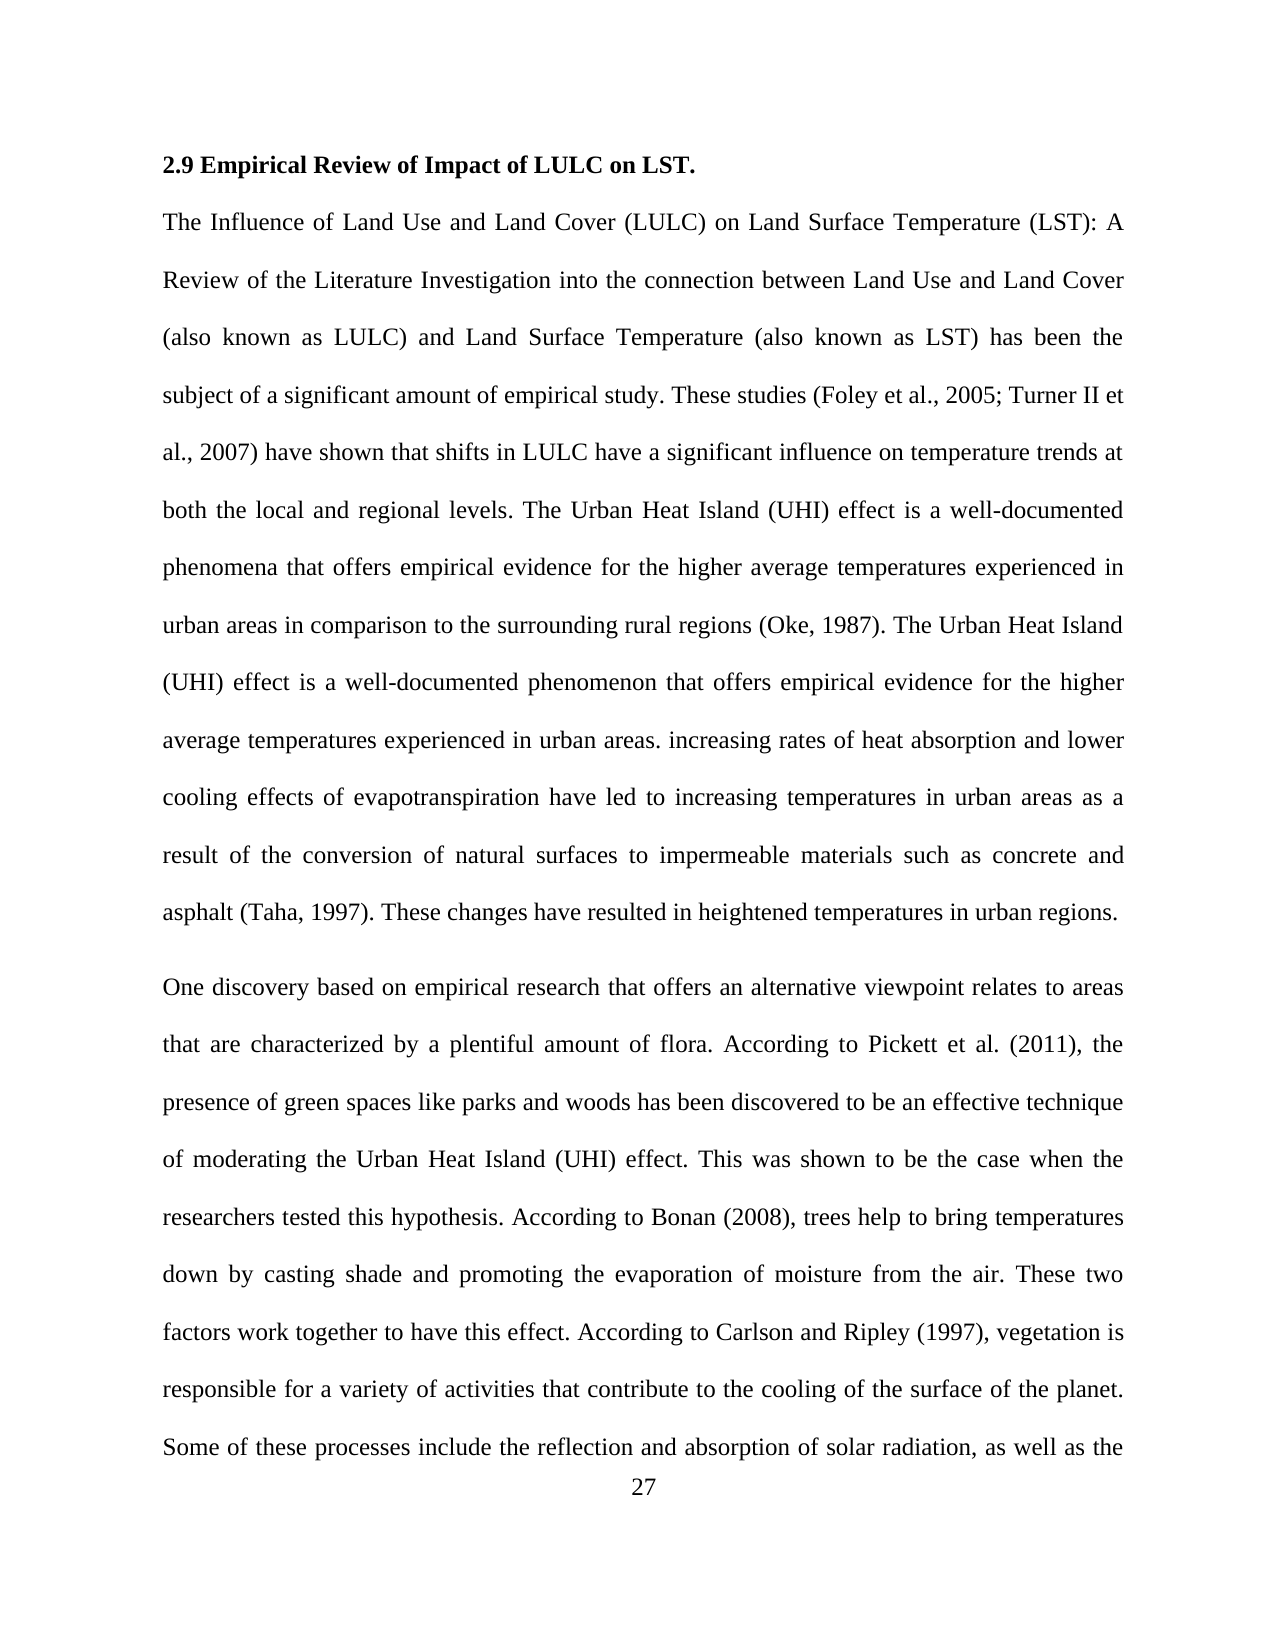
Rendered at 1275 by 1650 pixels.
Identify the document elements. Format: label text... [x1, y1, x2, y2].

text The Influence of Land Use and Land Cover (LULC) on Land Surface Temperature (LST): A Review of the Literature Investigation into the connection between Land Use and Land Cover (also known as LULC) and Land Surface Temperature (also known as LST) has been the subject of a significant amount of empirical study. These studies (Foley et al., 2005; Turner II et al., 2007) have shown that shifts in LULC have a significant influence on temperature trends at both the local and regional levels. The Urban Heat Island (UHI) effect is a well-documented phenomena that offers empirical evidence for the higher average temperatures experienced in urban areas in comparison to the surrounding rural regions (Oke, 1987). The Urban Heat Island (UHI) effect is a well-documented phenomenon that offers empirical evidence for the higher average temperatures experienced in urban areas. increasing rates of heat absorption and lower cooling effects of evapotranspiration have led to increasing temperatures in urban areas as a result of the conversion of natural surfaces to impermeable materials such as concrete and asphalt (Taha, 1997). These changes have resulted in heightened temperatures in urban regions. [162, 207, 1125, 926]
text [162, 972, 1125, 1460]
subtitle 2.9 Empirical Review of Impact of LULC on LST. [162, 150, 1125, 179]
